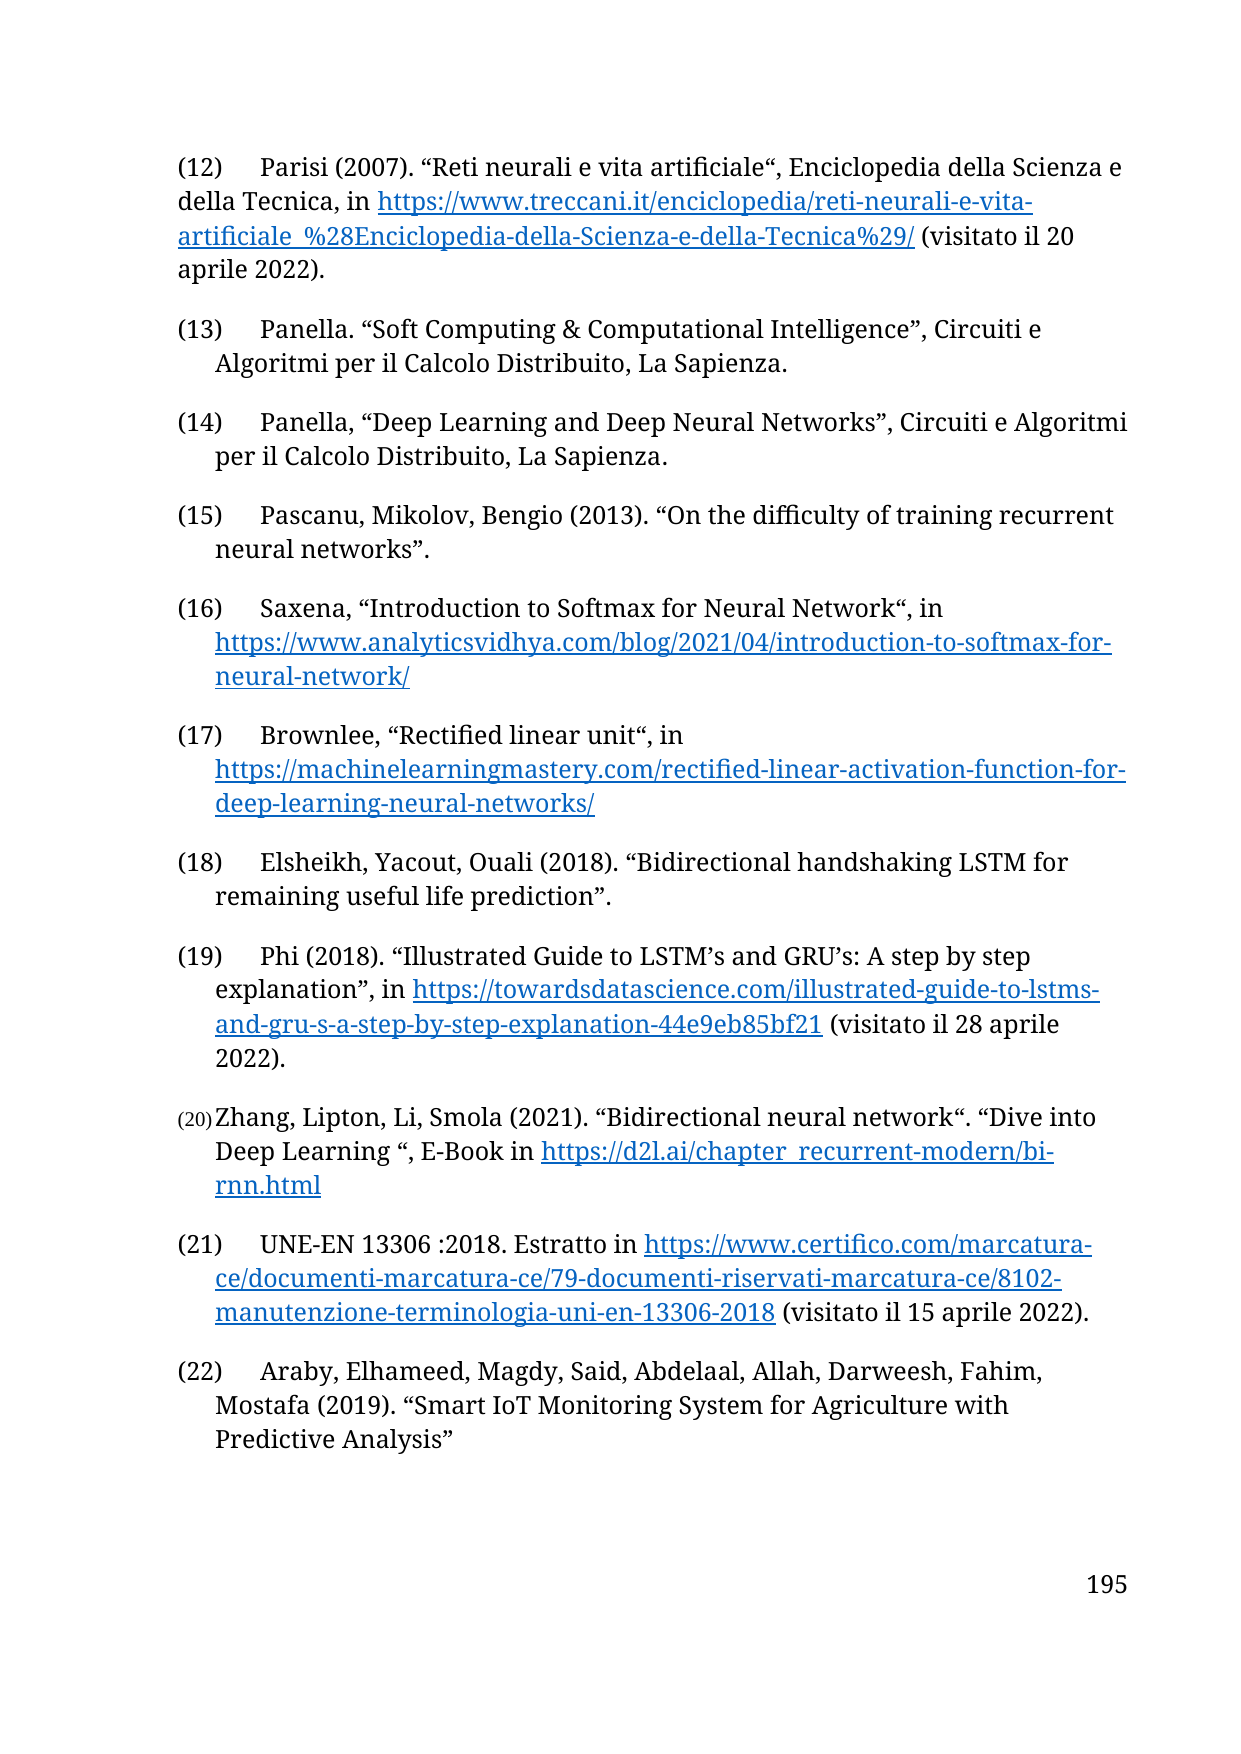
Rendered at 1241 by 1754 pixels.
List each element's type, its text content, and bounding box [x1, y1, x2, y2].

list Araby, Elhameed, Magdy, Said, Abdelaal, Allah, Darweesh, Fahim, Mostafa (2019). “Smart IoT Monitoring System for Agriculture with Predictive Analysis” [177, 1354, 1128, 1456]
list Brownlee, “Rectified linear unit“, in https://machinelearningmastery.com/rectified-linear-activation-function-for-deep-learning-neural-networks/ [177, 718, 1128, 820]
list Elsheikh, Yacout, Ouali (2018). “Bidirectional handshaking LSTM for remaining useful life prediction”. [177, 845, 1128, 913]
list UNE-EN 13306 :2018. Estratto in https://www.certifico.com/marcatura-ce/documenti-marcatura-ce/79-documenti-riservati-marcatura-ce/8102-manutenzione-terminologia-uni-en-13306-2018 (visitato il 15 aprile 2022). [177, 1227, 1128, 1329]
list Saxena, “Introduction to Softmax for Neural Network“, in https://www.analyticsvidhya.com/blog/2021/04/introduction-to-softmax-for-neural-network/ [177, 591, 1128, 693]
list Phi (2018). “Illustrated Guide to LSTM’s and GRU’s: A step by step explanation”, in https://towardsdatascience.com/illustrated-guide-to-lstms-and-gru-s-a-step-by-step-explanation-44e9eb85bf21 (visitato il 28 aprile 2022). [177, 938, 1128, 1074]
list Pascanu, Mikolov, Bengio (2013). “On the difficulty of training recurrent neural networks”. [177, 497, 1128, 566]
list Panella, “Deep Learning and Deep Neural Networks”, Circuiti e Algoritmi per il Calcolo Distribuito, La Sapienza. [177, 404, 1128, 472]
list Zhang, Lipton, Li, Smola (2021). “Bidirectional neural network“. “Dive into Deep Learning “, E-Book in https://d2l.ai/chapter_recurrent-modern/bi-rnn.html [177, 1099, 1128, 1202]
list Parisi (2007). “Reti neurali e vita artificiale“, Enciclopedia della Scienza e della Tecnica, in https://www.treccani.it/enciclopedia/reti-neurali-e-vita-artificiale_%28Enciclopedia-della-Scienza-e-della-Tecnica%29/ (visitato il 20 aprile 2022). [177, 150, 1128, 286]
list Panella. “Soft Computing & Computational Intelligence”, Circuiti e Algoritmi per il Calcolo Distribuito, La Sapienza. [177, 311, 1128, 379]
